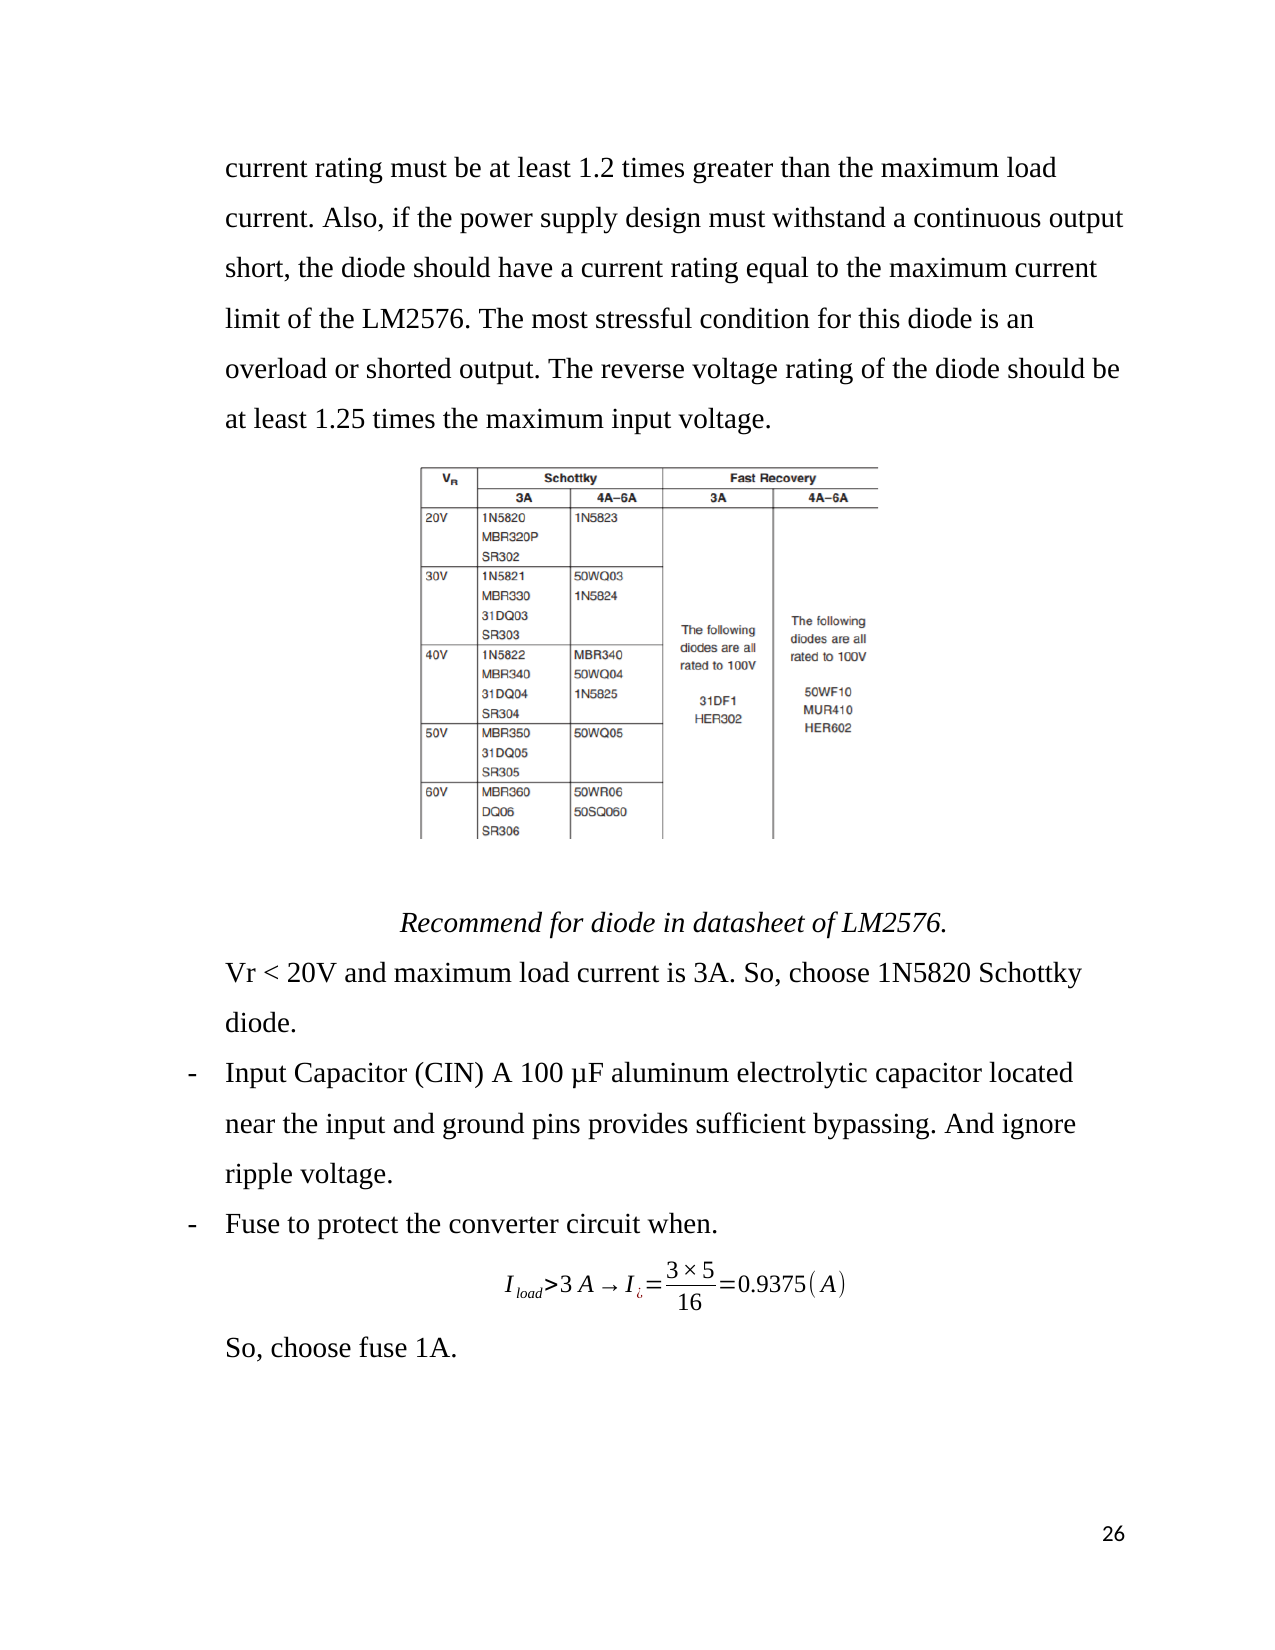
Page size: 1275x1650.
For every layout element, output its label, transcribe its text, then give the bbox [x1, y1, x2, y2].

list Fuse to protect the converter circuit when. [187, 1207, 1125, 1240]
list Recommend for diode in datasheet of LM2576. [225, 905, 1125, 938]
list Input Capacitor (CIN) A 100 µF aluminum electrolytic capacitor located near the input and ground pins provides sufficient bypassing. And ignore ripple voltage. [187, 1056, 1125, 1190]
picture [418, 465, 879, 838]
list So, choose fuse 1A. [225, 1330, 1125, 1363]
list Vr < 20V and maximum load current is 3A. So, choose 1N5820 Schottky diode. [225, 955, 1125, 1039]
list current rating must be at least 1.2 times greater than the maximum load current. Also, if the power supply design must withstand a continuous output short, the diode should have a current rating equal to the maximum current limit of the LM2576. The most stressful condition for this diode is an overload or shorted output. The reverse voltage rating of the diode should be at least 1.25 times the maximum input voltage. [225, 150, 1125, 435]
